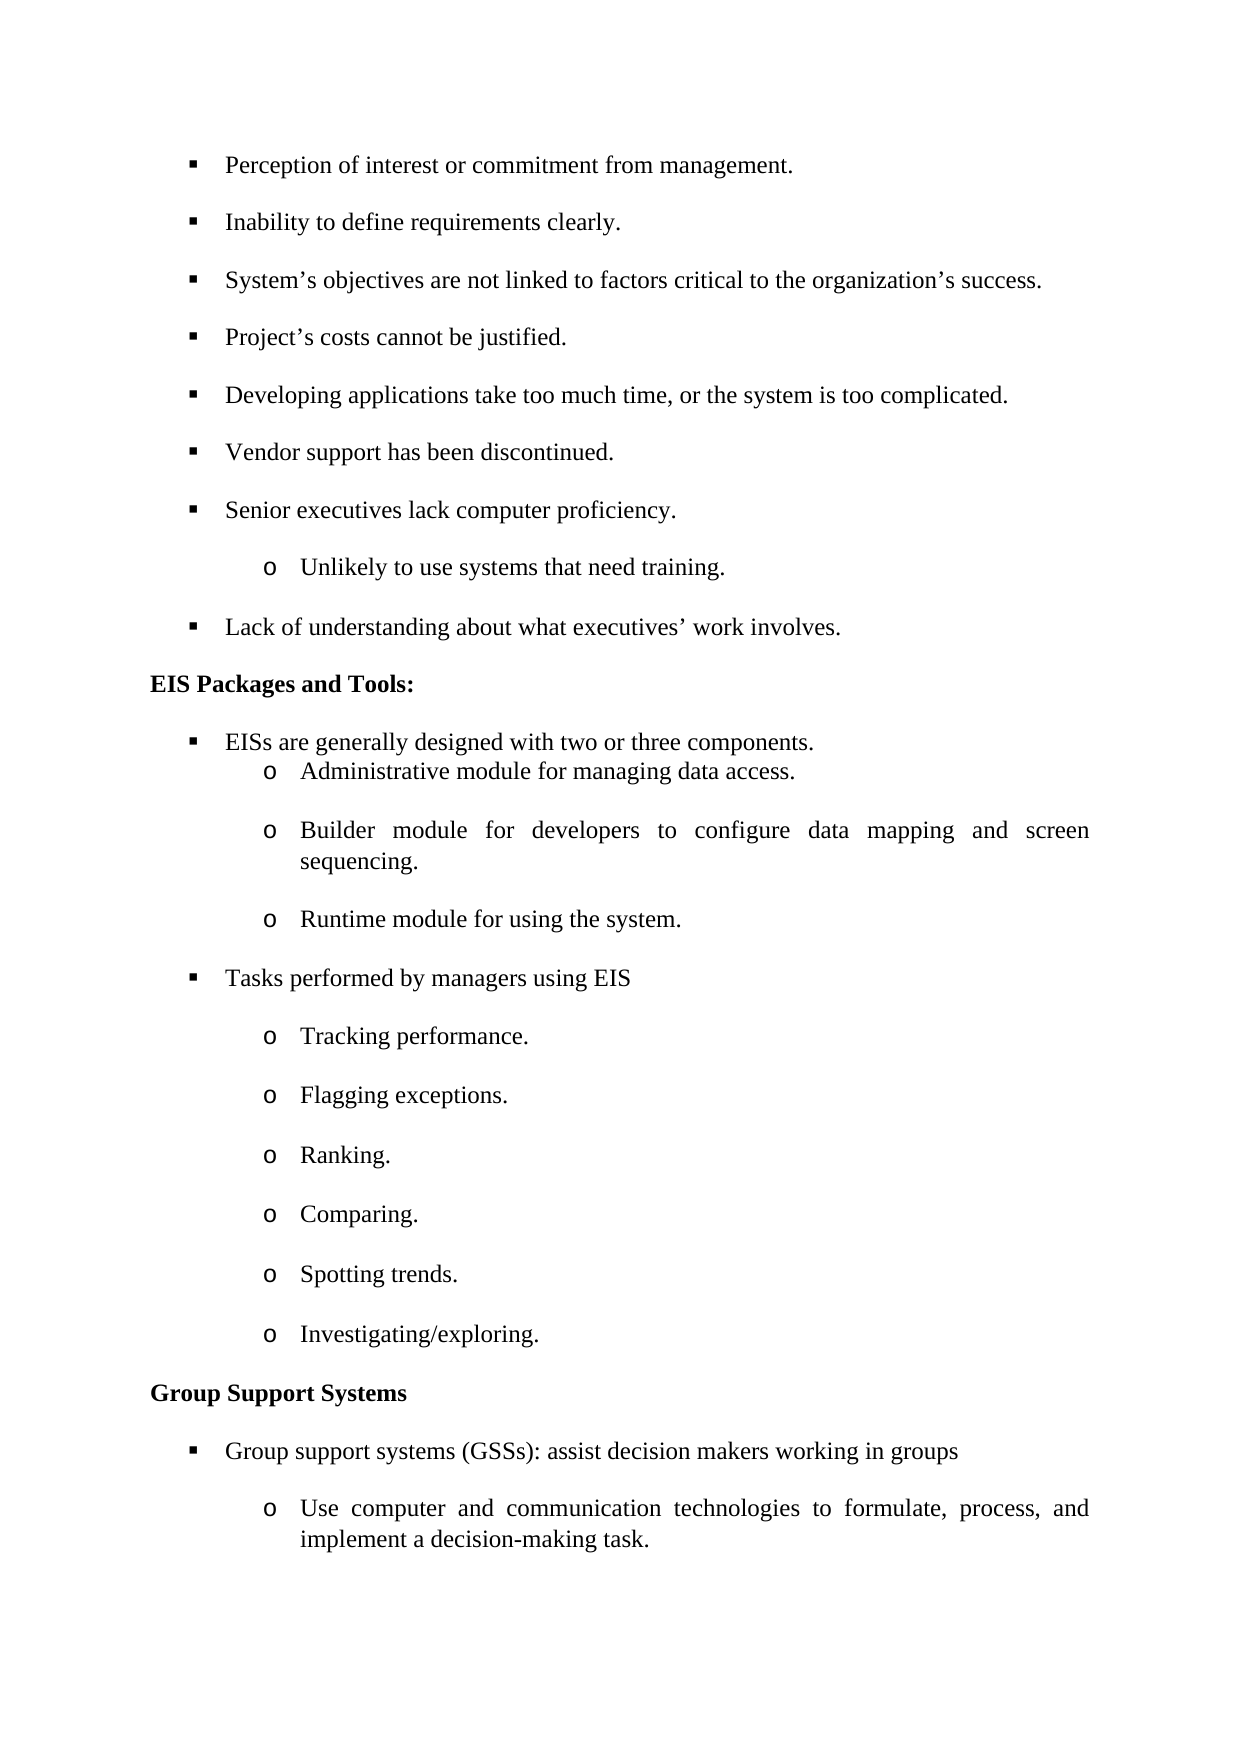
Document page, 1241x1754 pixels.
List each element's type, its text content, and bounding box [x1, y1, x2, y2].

list Developing applications take too much time, or the system is too complicated. [187, 380, 1090, 409]
text Group Support Systems [150, 1378, 1090, 1407]
list Vendor support has been discontinued. [187, 437, 1090, 466]
text EIS Packages and Tools: [150, 669, 1090, 698]
list Inability to define requirements clearly. [187, 207, 1090, 236]
list Unlikely to use systems that need training. [262, 552, 1090, 583]
list Investigating/exploring. [262, 1319, 1090, 1349]
list Runtime module for using the system. [262, 904, 1090, 934]
list EISs are generally designed with two or three components. [187, 727, 1090, 756]
list Senior executives lack computer proficiency. [187, 495, 1090, 524]
list System’s objectives are not linked to factors critical to the organization’s success. [187, 265, 1090, 294]
list Use computer and communication technologies to formulate, process, and implement a decision-making task. [262, 1493, 1090, 1553]
list Lack of understanding about what executives’ work involves. [187, 612, 1090, 641]
list Tracking performance. [262, 1021, 1090, 1052]
list Comparing. [262, 1199, 1090, 1230]
list Group support systems (GSSs): assist decision makers working in groups [187, 1436, 1090, 1464]
list Ranking. [262, 1140, 1090, 1171]
list Builder module for developers to configure data mapping and screen sequencing. [262, 815, 1090, 875]
list Project’s costs cannot be justified. [187, 322, 1090, 351]
list Tasks performed by managers using EIS [187, 963, 1090, 992]
list Administrative module for managing data access. [262, 756, 1090, 787]
list Perception of interest or commitment from management. [187, 150, 1090, 179]
list Spotting trends. [262, 1259, 1090, 1290]
list Flagging exceptions. [262, 1080, 1090, 1111]
